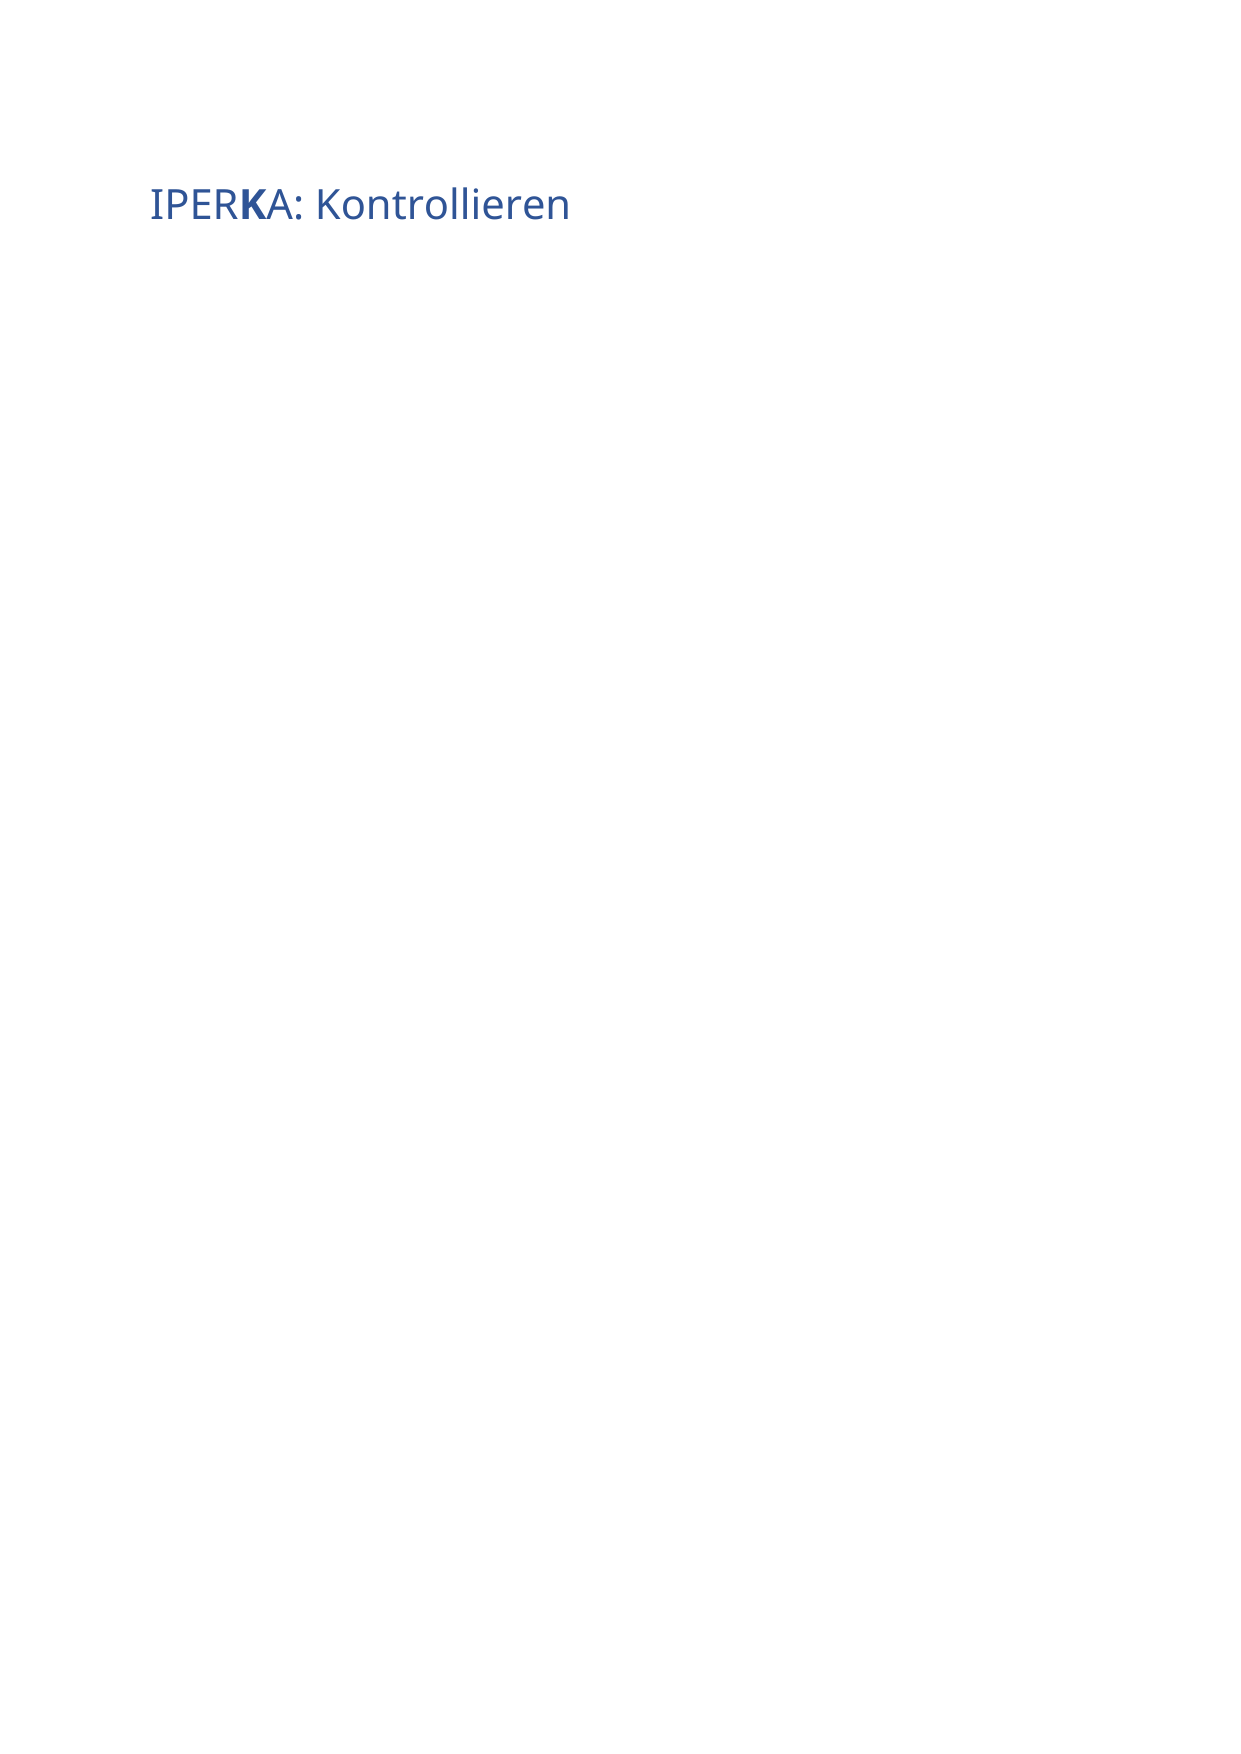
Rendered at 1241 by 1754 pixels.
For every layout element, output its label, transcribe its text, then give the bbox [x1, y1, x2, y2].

subtitle IPERKA: Kontrollieren [150, 175, 1090, 232]
